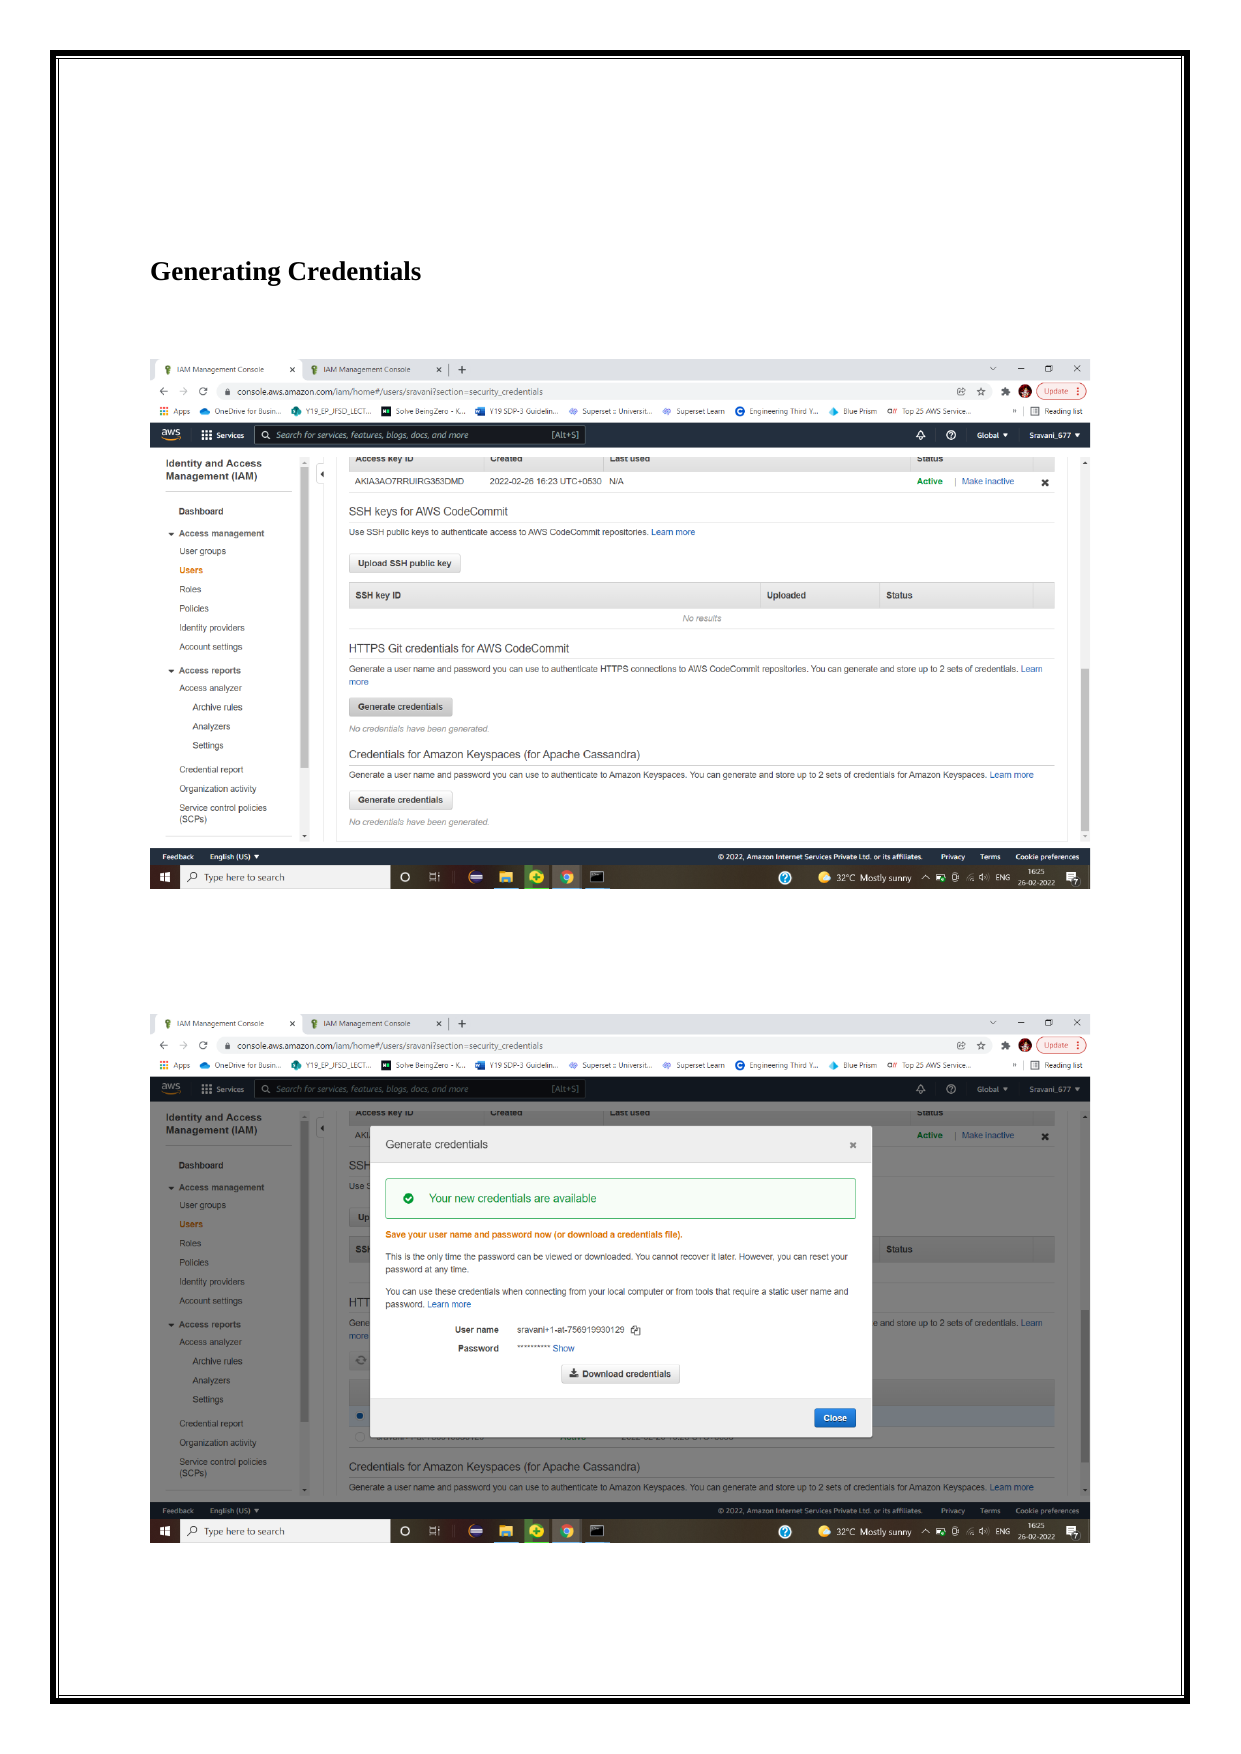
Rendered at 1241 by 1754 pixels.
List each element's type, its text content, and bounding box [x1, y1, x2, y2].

picture [150, 359, 1091, 889]
text Generating Credentials [150, 255, 1090, 286]
picture [150, 1014, 1091, 1543]
